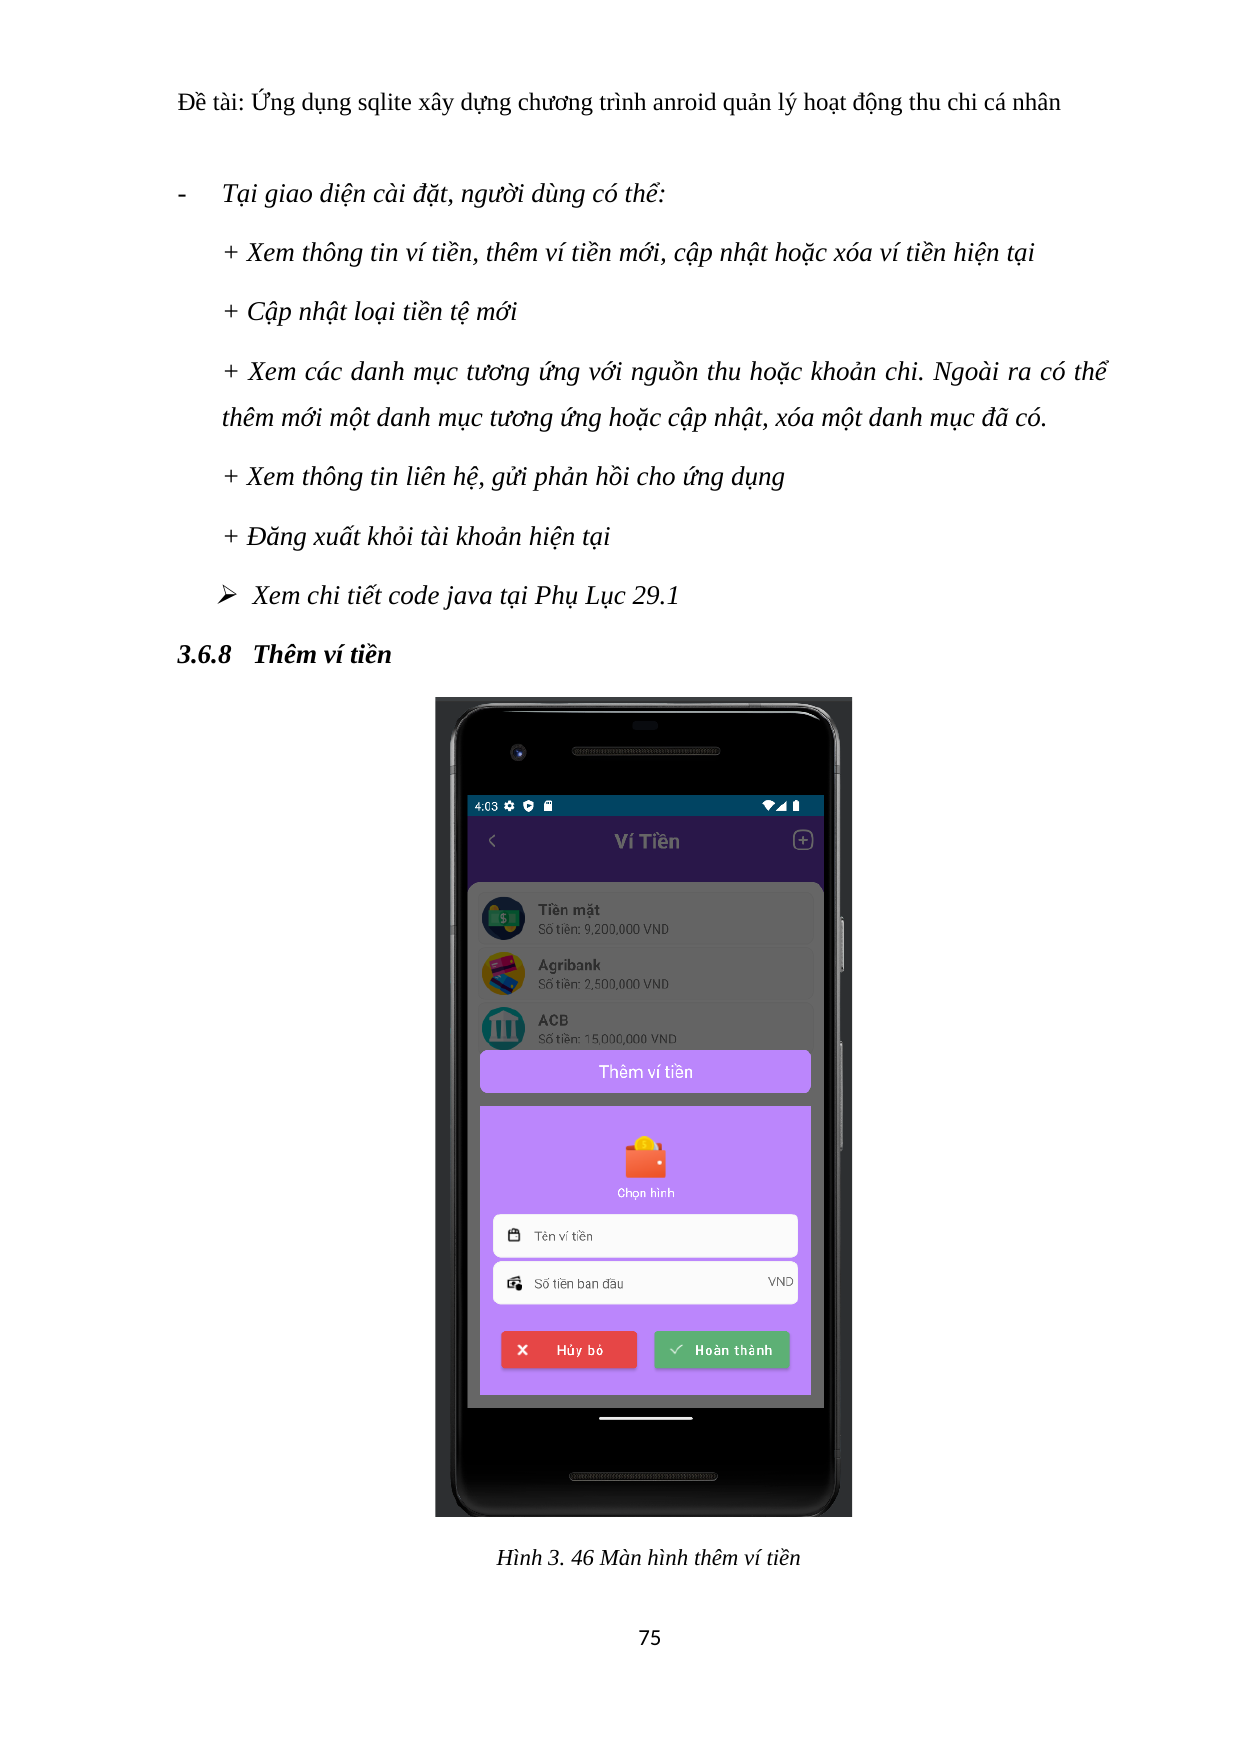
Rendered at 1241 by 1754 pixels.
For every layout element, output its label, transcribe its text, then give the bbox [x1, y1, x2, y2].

list + Cập nhật loại tiền tệ mới [222, 296, 1110, 327]
list + Đăng xuất khỏi tài khoản hiện tại [222, 520, 1110, 551]
list + Xem các danh mục tương ứng với nguồn thu hoặc khoản chi. Ngoài ra có thể thêm mới một danh mục tương ứng hoặc cập nhật, xóa một danh mục đã có. [222, 355, 1110, 432]
list Tại giao diện cài đặt, người dùng có thể: [177, 177, 1110, 208]
list + Xem thông tin ví tiền, thêm ví tiền mới, cập nhật hoặc xóa ví tiền hiện tại [222, 236, 1110, 267]
list Thêm ví tiền [177, 638, 1110, 669]
list Xem chi tiết code java tại Phụ Lục 29.1 [215, 579, 1110, 610]
picture [435, 697, 853, 1517]
list + Xem thông tin liên hệ, gửi phản hồi cho ứng dụng [222, 461, 1110, 492]
